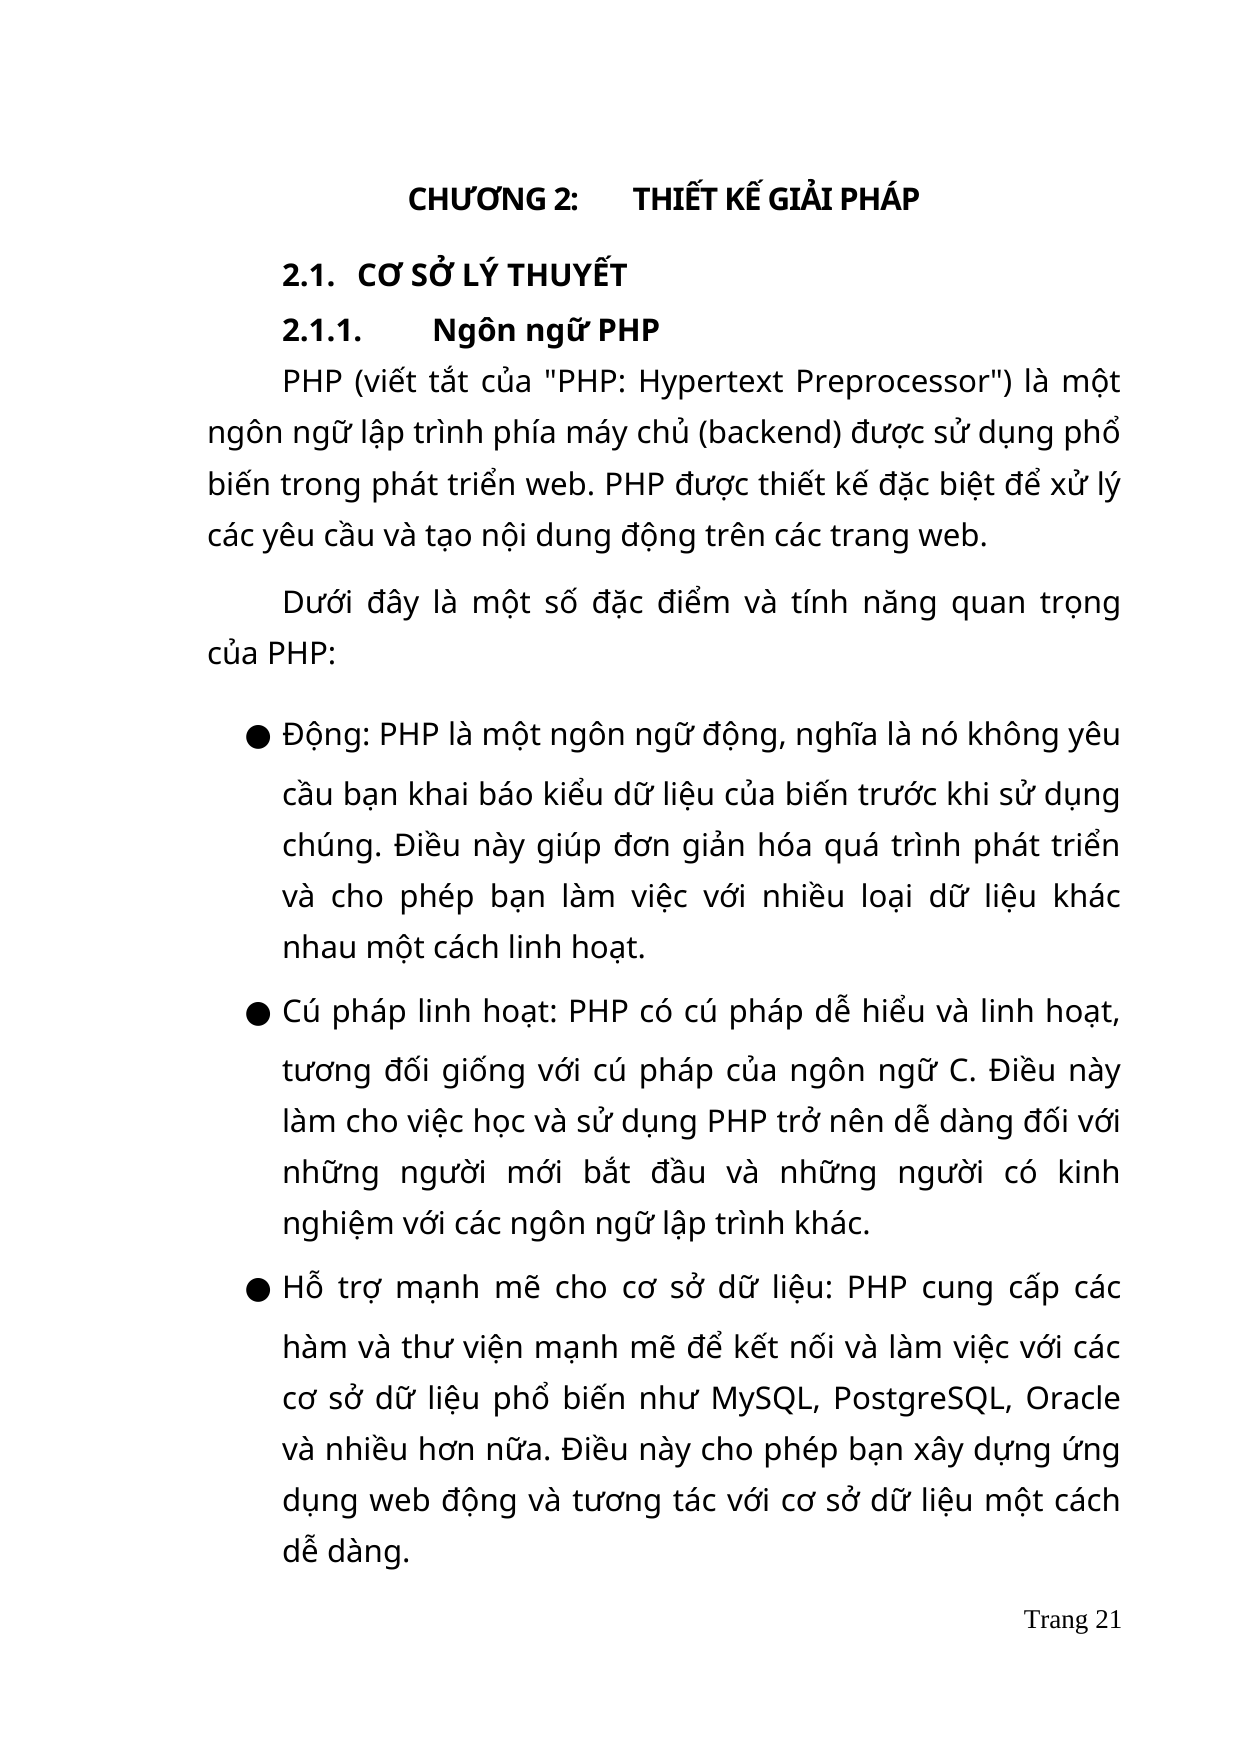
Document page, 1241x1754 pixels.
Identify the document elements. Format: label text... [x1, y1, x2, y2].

list Động: PHP là một ngôn ngữ động, nghĩa là nó không yêu cầu bạn khai báo kiểu dữ liệu của biến trước khi sử dụng chúng. Điều này giúp đơn giản hóa quá trình phát triển và cho phép bạn làm việc với nhiều loại dữ liệu khác nhau một cách linh hoạt. [244, 699, 1122, 967]
subtitle Ngôn ngữ PHP [282, 308, 1122, 351]
list Cú pháp linh hoạt: PHP có cú pháp dễ hiểu và linh hoạt, tương đối giống với cú pháp của ngôn ngữ C. Điều này làm cho việc học và sử dụng PHP trở nên dễ dàng đối với những người mới bắt đầu và những người có kinh nghiệm với các ngôn ngữ lập trình khác. [244, 976, 1122, 1244]
title THIẾT KẾ GIẢI PHÁP [207, 177, 1122, 220]
text PHP (viết tắt của "PHP: Hypertext Preprocessor") là một ngôn ngữ lập trình phía máy chủ (backend) được sử dụng phổ biến trong phát triển web. PHP được thiết kế đặc biệt để xử lý các yêu cầu và tạo nội dung động trên các trang web. [207, 359, 1122, 555]
text Dưới đây là một số đặc điểm và tính năng quan trọng của PHP: [207, 580, 1122, 674]
list Hỗ trợ mạnh mẽ cho cơ sở dữ liệu: PHP cung cấp các hàm và thư viện mạnh mẽ để kết nối và làm việc với các cơ sở dữ liệu phổ biến như MySQL, PostgreSQL, Oracle và nhiều hơn nữa. Điều này cho phép bạn xây dựng ứng dụng web động và tương tác với cơ sở dữ liệu một cách dễ dàng. [244, 1252, 1122, 1572]
subtitle CƠ SỞ LÝ THUYẾT [282, 253, 1122, 296]
